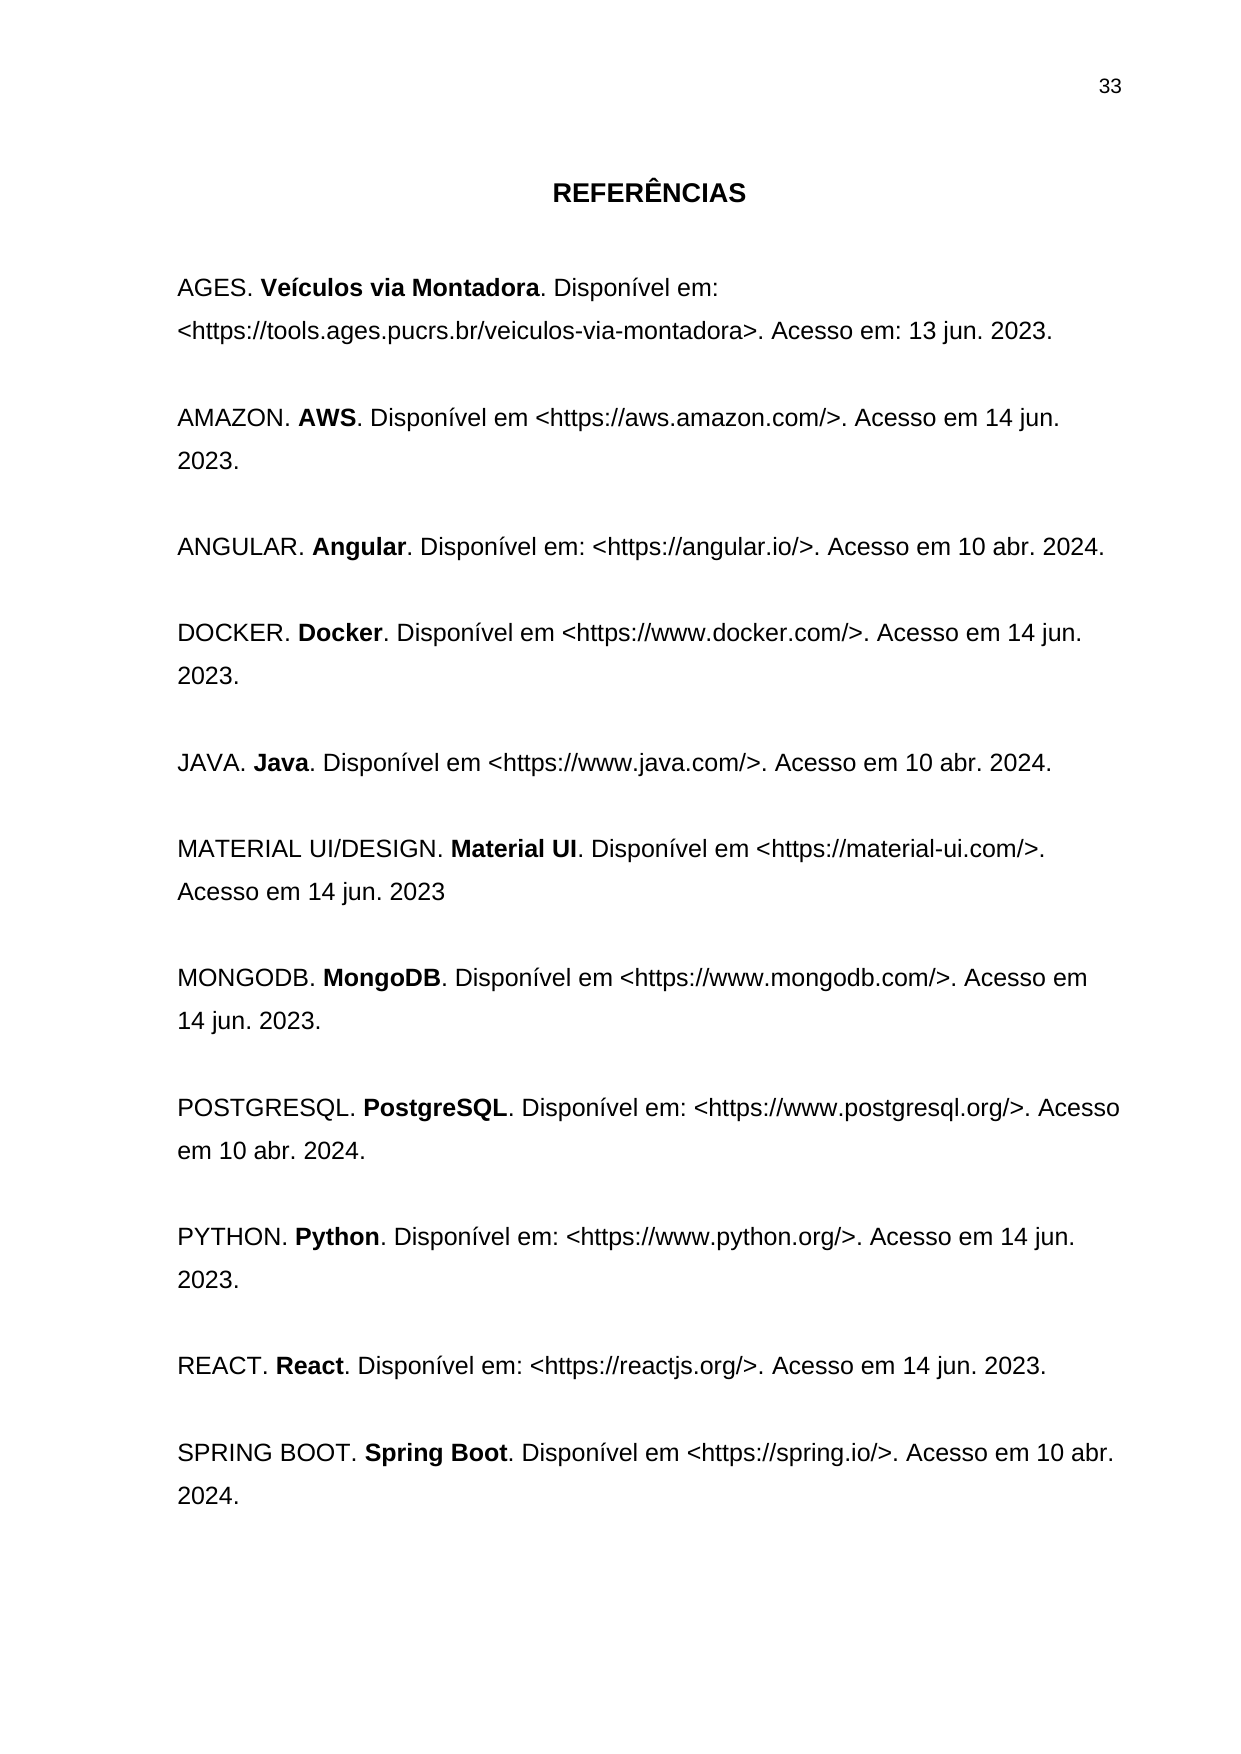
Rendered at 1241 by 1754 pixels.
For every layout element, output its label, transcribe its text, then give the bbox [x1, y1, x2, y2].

text JAVA. Java. Disponível em <https://www.java.com/>. Acesso em 10 abr. 2024. [177, 748, 1122, 776]
text AMAZON. AWS. Disponível em <https://aws.amazon.com/>. Acesso em 14 jun. 2023. [177, 403, 1122, 474]
text MONGODB. MongoDB. Disponível em <https://www.mongodb.com/>. Acesso em 14 jun. 2023. [177, 963, 1122, 1035]
text REACT. React. Disponível em: <https://reactjs.org/>. Acesso em 14 jun. 2023. [177, 1351, 1122, 1380]
text MATERIAL UI/DESIGN. Material UI. Disponível em <https://material-ui.com/>. Acesso em 14 jun. 2023 [177, 834, 1122, 906]
text AGES. Veículos via Montadora. Disponível em: <https://tools.ages.pucrs.br/veiculos-via-montadora>. Acesso em: 13 jun. 2023. [177, 273, 1122, 345]
text POSTGRESQL. PostgreSQL. Disponível em: <https://www.postgresql.org/>. Acesso em 10 abr. 2024. [177, 1093, 1122, 1164]
text SPRING BOOT. Spring Boot. Disponível em <https://spring.io/>. Acesso em 10 abr. 2024. [177, 1438, 1122, 1509]
text PYTHON. Python. Disponível em: <https://www.python.org/>. Acesso em 14 jun. 2023. [177, 1222, 1122, 1294]
text ANGULAR. Angular. Disponível em: <https://angular.io/>. Acesso em 10 abr. 2024. [177, 532, 1122, 561]
subtitle REFERÊNCIAS [177, 177, 1122, 208]
text DOCKER. Docker. Disponível em <https://www.docker.com/>. Acesso em 14 jun. 2023. [177, 618, 1122, 690]
